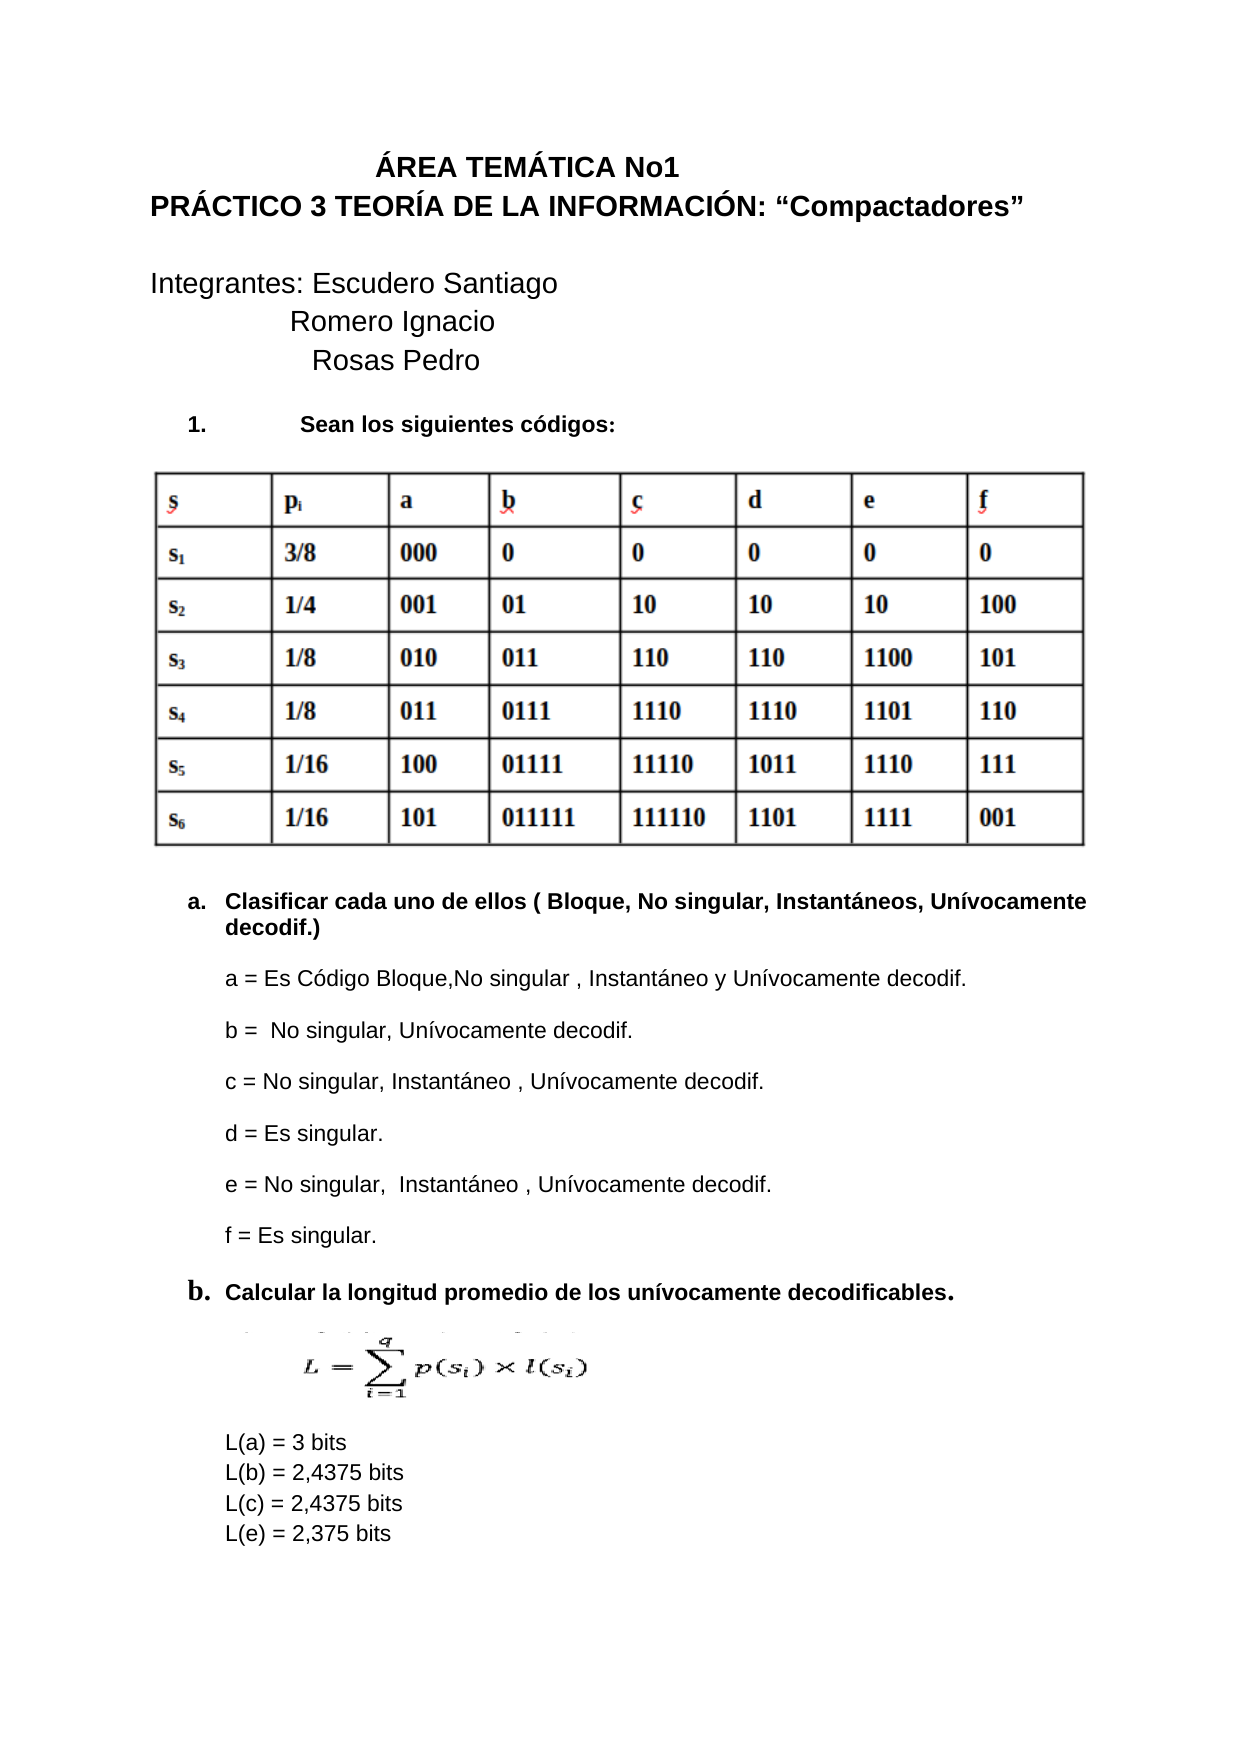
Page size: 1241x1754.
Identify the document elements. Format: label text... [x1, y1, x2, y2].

text d = Es singular. [150, 1119, 1090, 1146]
text ÁREA TEMÁTICA No1 [150, 150, 1090, 183]
text PRÁCTICO 3 TEORÍA DE LA INFORMACIÓN: “Compactadores” [150, 188, 1090, 222]
list Sean los siguientes códigos: [187, 411, 1090, 438]
text L(a) = 3 bits [150, 1429, 1090, 1456]
list Calcular la longitud promedio de los unívocamente decodificables. [187, 1273, 1090, 1307]
text c = No singular, Instantáneo , Unívocamente decodif. [150, 1068, 1090, 1094]
text Rosas Pedro [150, 343, 1090, 376]
text e = No singular, Instantáneo , Unívocamente decodif. [150, 1171, 1090, 1197]
text b = No singular, Unívocamente decodif. [150, 1017, 1090, 1043]
text L(c) = 2,4375 bits [150, 1489, 1090, 1516]
picture [225, 1332, 594, 1405]
text a = Es Código Bloque,No singular , Instantáneo y Unívocamente decodif. [150, 965, 1090, 992]
picture [150, 462, 1091, 853]
text f = Es singular. [150, 1222, 1090, 1248]
text Integrantes: Escudero Santiago [150, 266, 1090, 299]
text L(e) = 2,375 bits [150, 1520, 1090, 1546]
list Clasificar cada uno de ellos ( Bloque, No singular, Instantáneos, Unívocamente decodif.) [187, 888, 1090, 940]
text L(b) = 2,4375 bits [150, 1459, 1090, 1486]
text Romero Ignacio [225, 304, 1090, 338]
